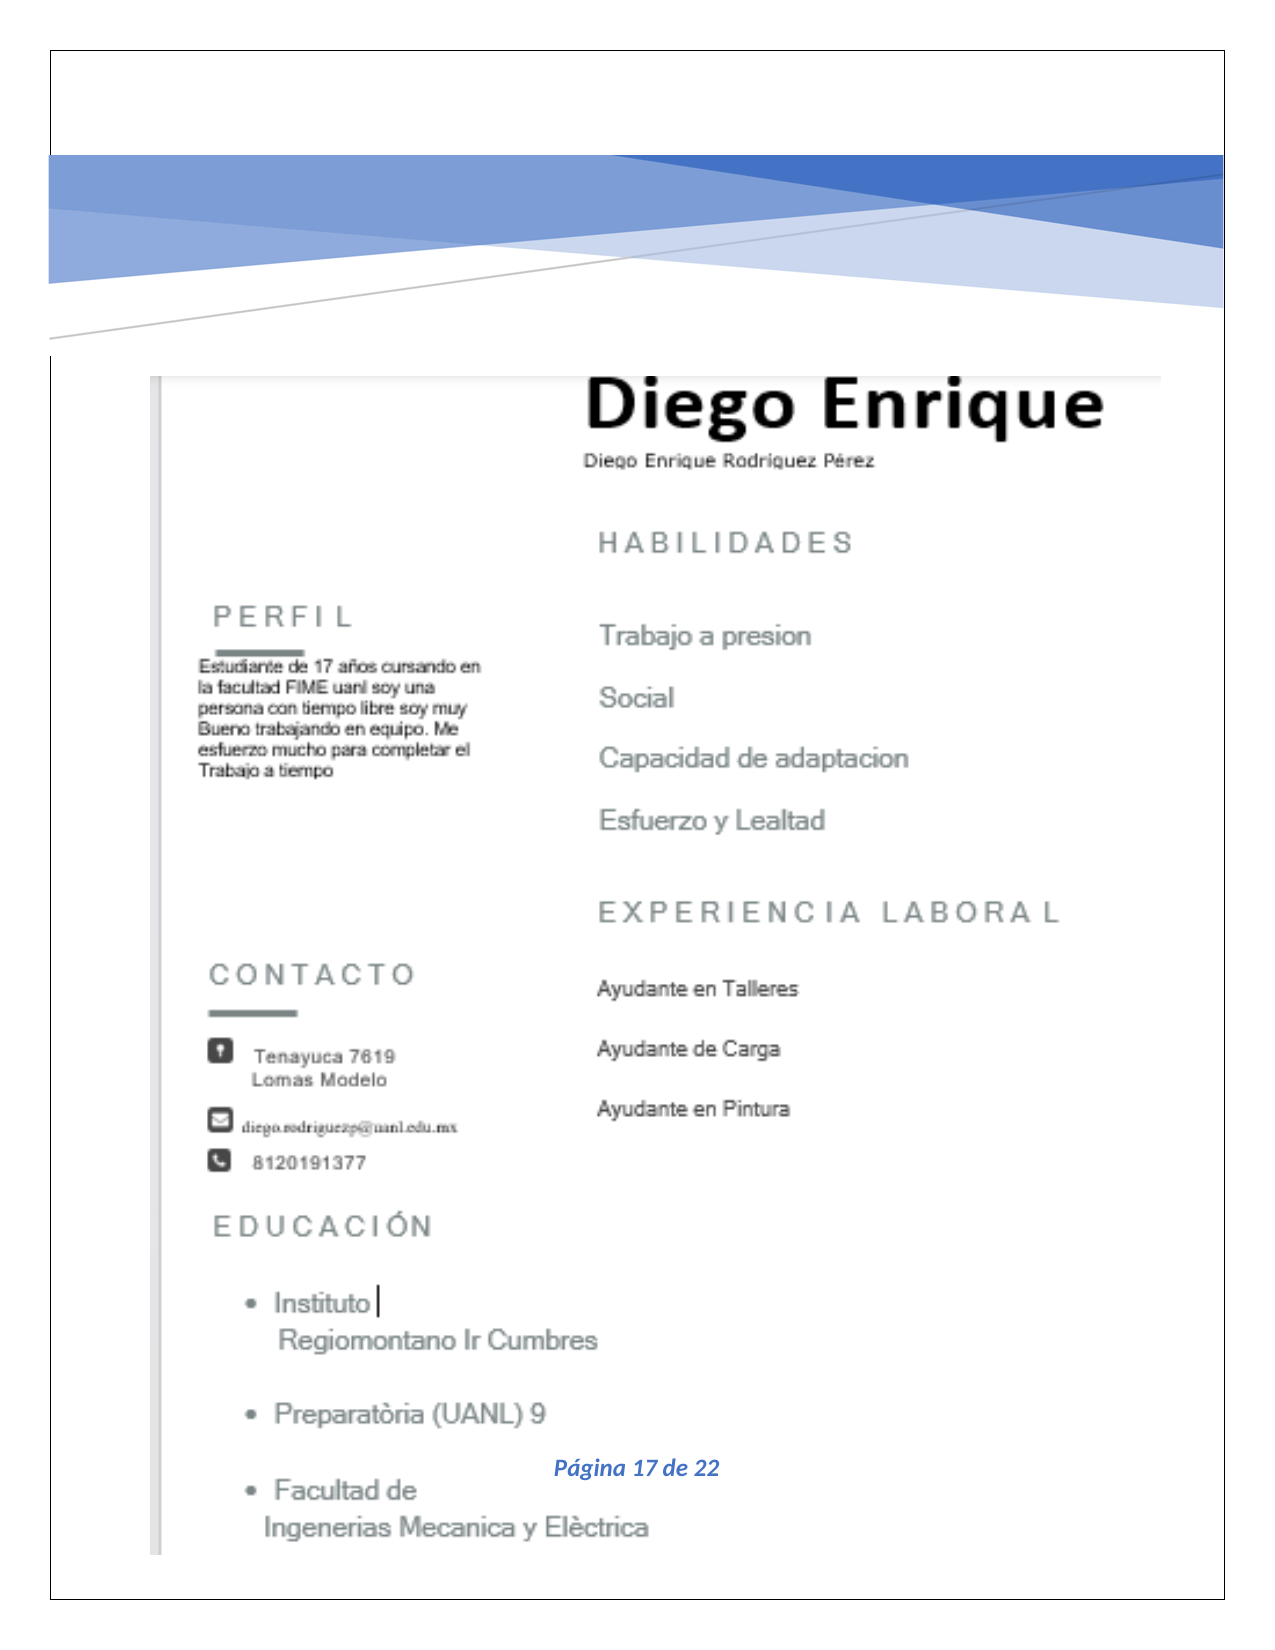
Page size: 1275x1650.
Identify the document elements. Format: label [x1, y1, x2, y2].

picture [48, 155, 1224, 356]
picture [150, 376, 1161, 1555]
